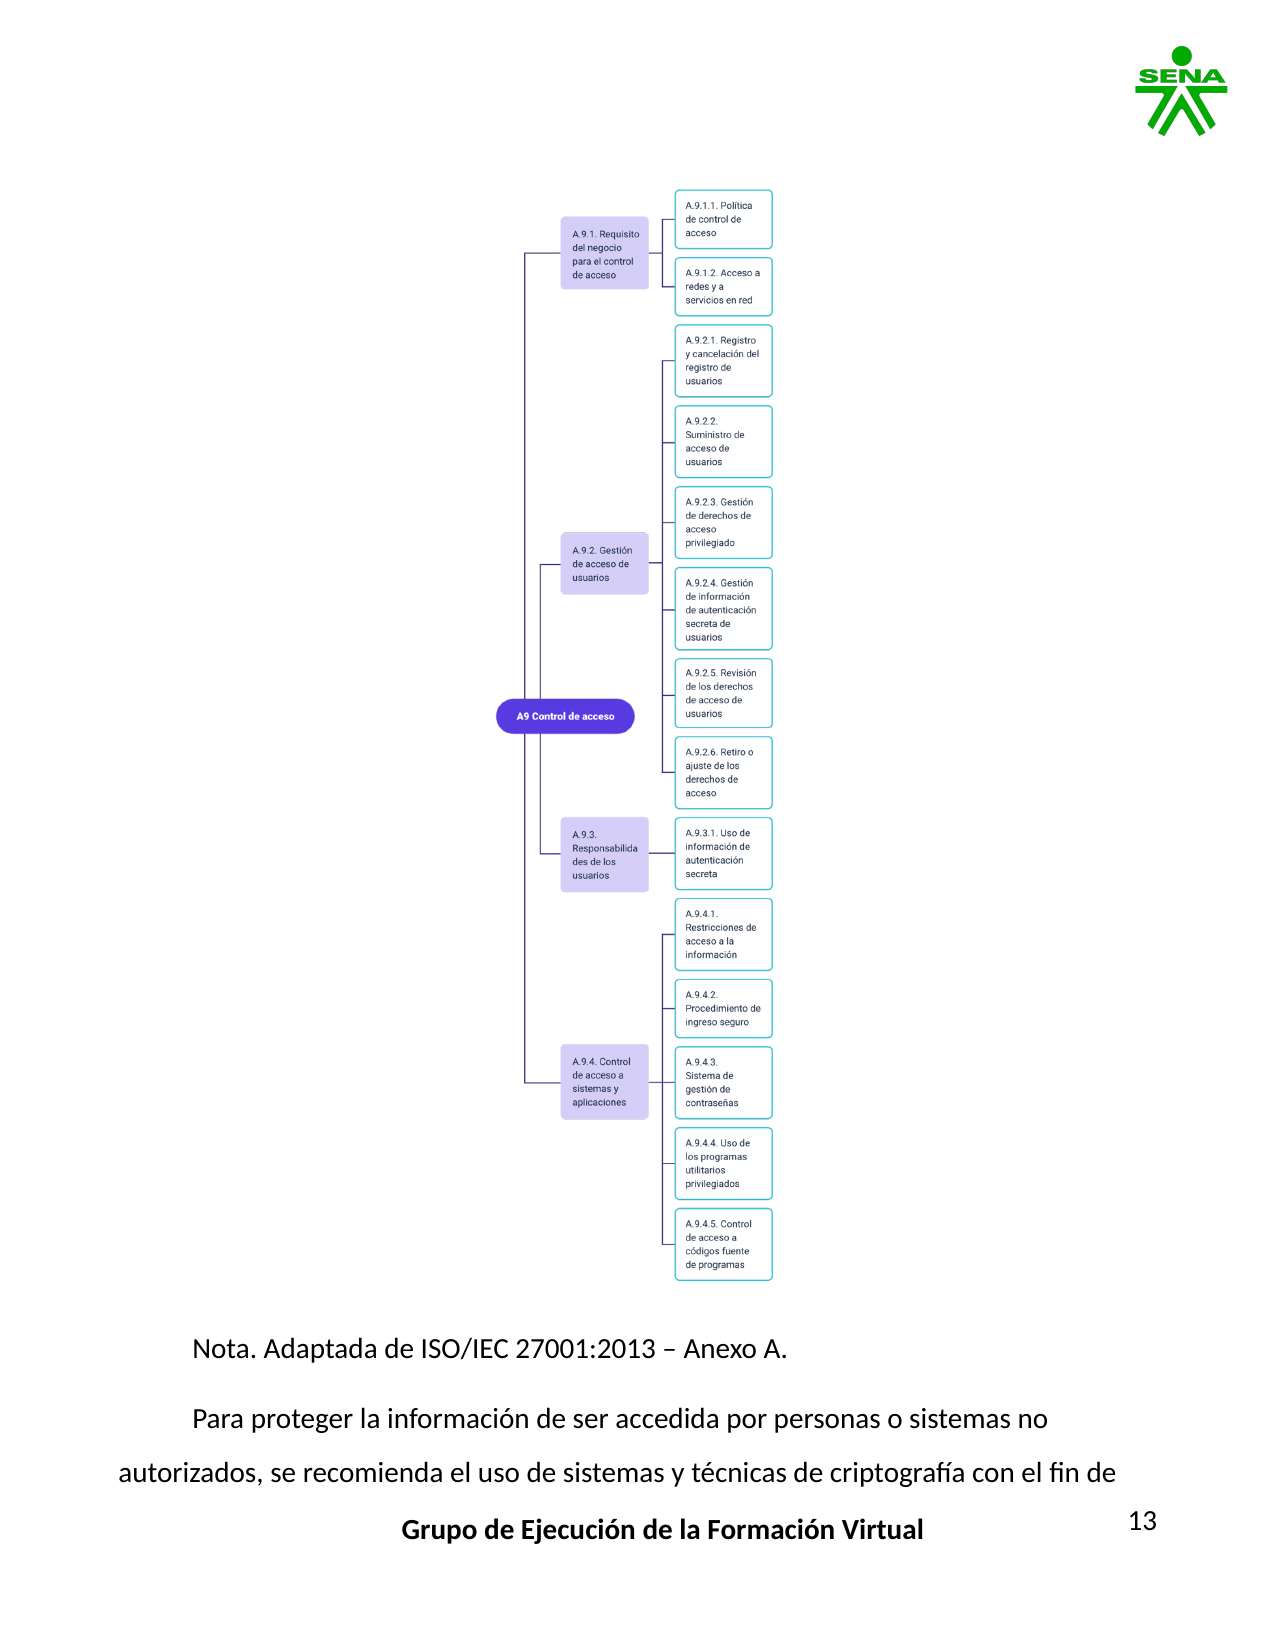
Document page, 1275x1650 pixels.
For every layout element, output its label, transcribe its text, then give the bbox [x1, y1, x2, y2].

text Nota. Adaptada de ISO/IEC 27001:2013 – Anexo A. [118, 1330, 1157, 1366]
picture [489, 177, 786, 1296]
picture [1135, 46, 1228, 136]
